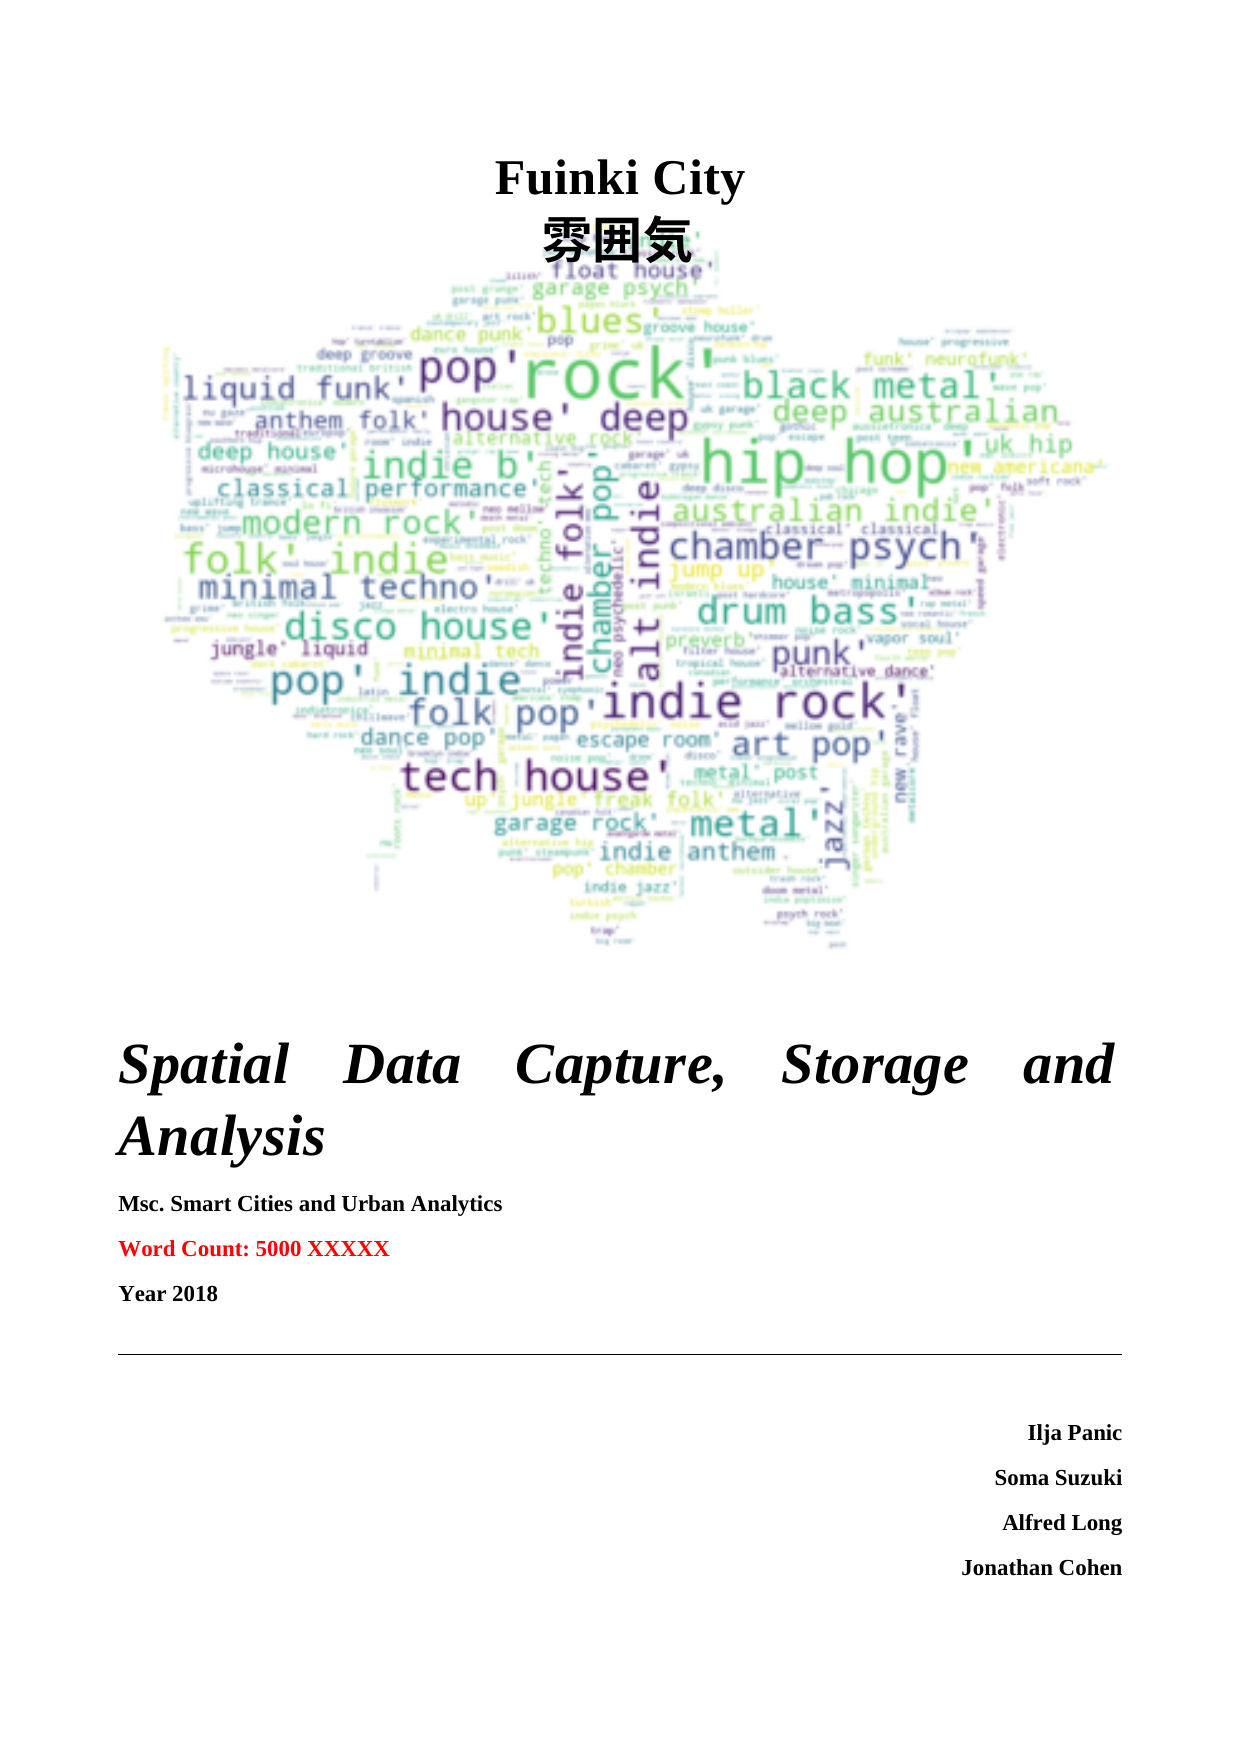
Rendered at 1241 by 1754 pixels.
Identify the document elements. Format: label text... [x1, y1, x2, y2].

text Spatial Data Capture, Storage and Analysis [118, 1029, 1122, 1168]
text Ilja Panic [118, 1419, 1122, 1445]
text Word Count: 5000 XXXXX [118, 1235, 1122, 1262]
text Jonathan Cohen [118, 1554, 1122, 1581]
text Alfred Long [118, 1509, 1122, 1536]
picture [148, 204, 1123, 974]
text Msc. Smart Cities and Urban Analytics [118, 1190, 1122, 1217]
title Fuinki City [118, 148, 1122, 205]
title 雰囲気 [118, 205, 1122, 273]
text Year 2018 [118, 1281, 1122, 1307]
text Soma Suzuki [118, 1464, 1122, 1490]
